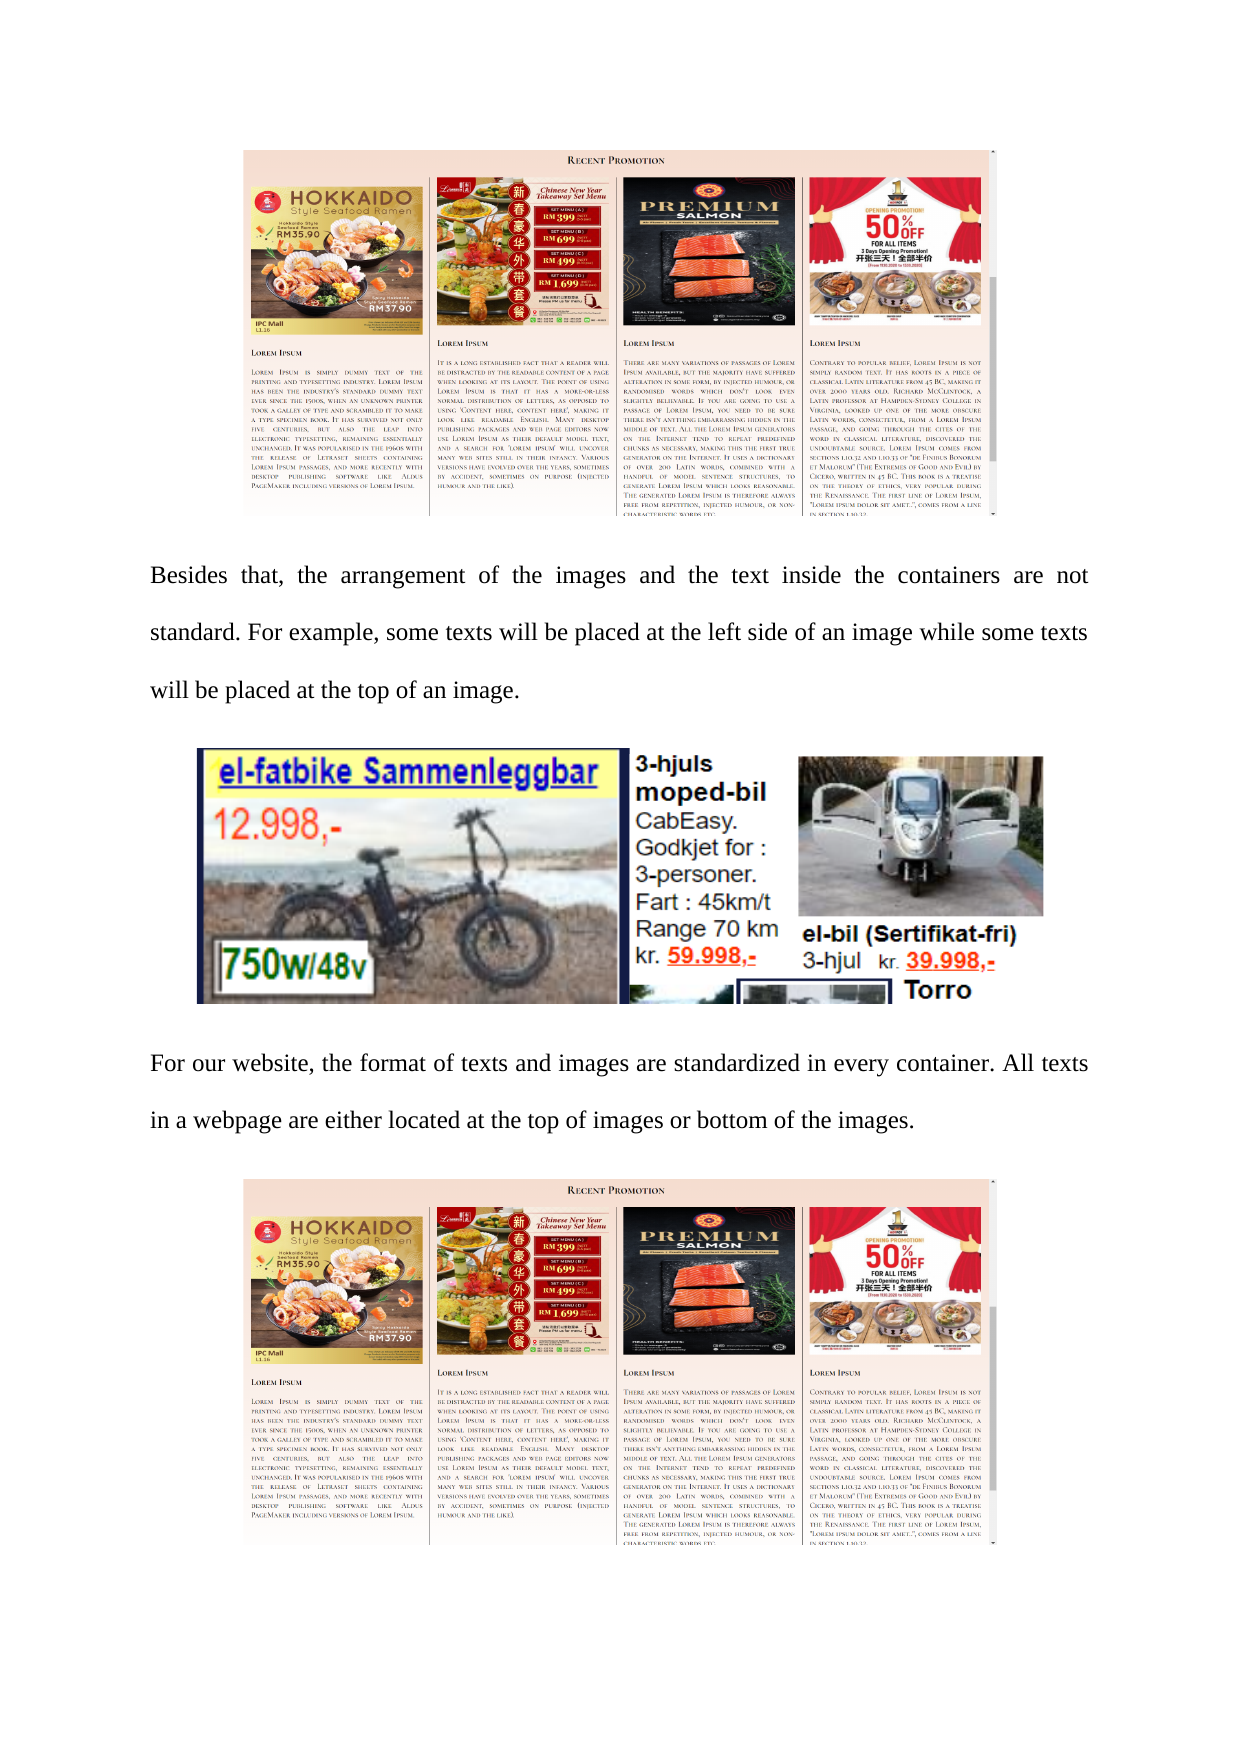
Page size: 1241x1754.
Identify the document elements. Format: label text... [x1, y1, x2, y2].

picture [243, 1179, 997, 1545]
text Besides that, the arrangement of the images and the text inside the containers are not standard. For example, some texts will be placed at the left side of an image while some texts will be placed at the top of an image. [150, 560, 1090, 703]
picture [196, 748, 1044, 1004]
picture [243, 150, 997, 516]
text For our website, the format of texts and images are standardized in every container. All texts in a webpage are either located at the top of images or bottom of the images. [150, 1048, 1090, 1134]
